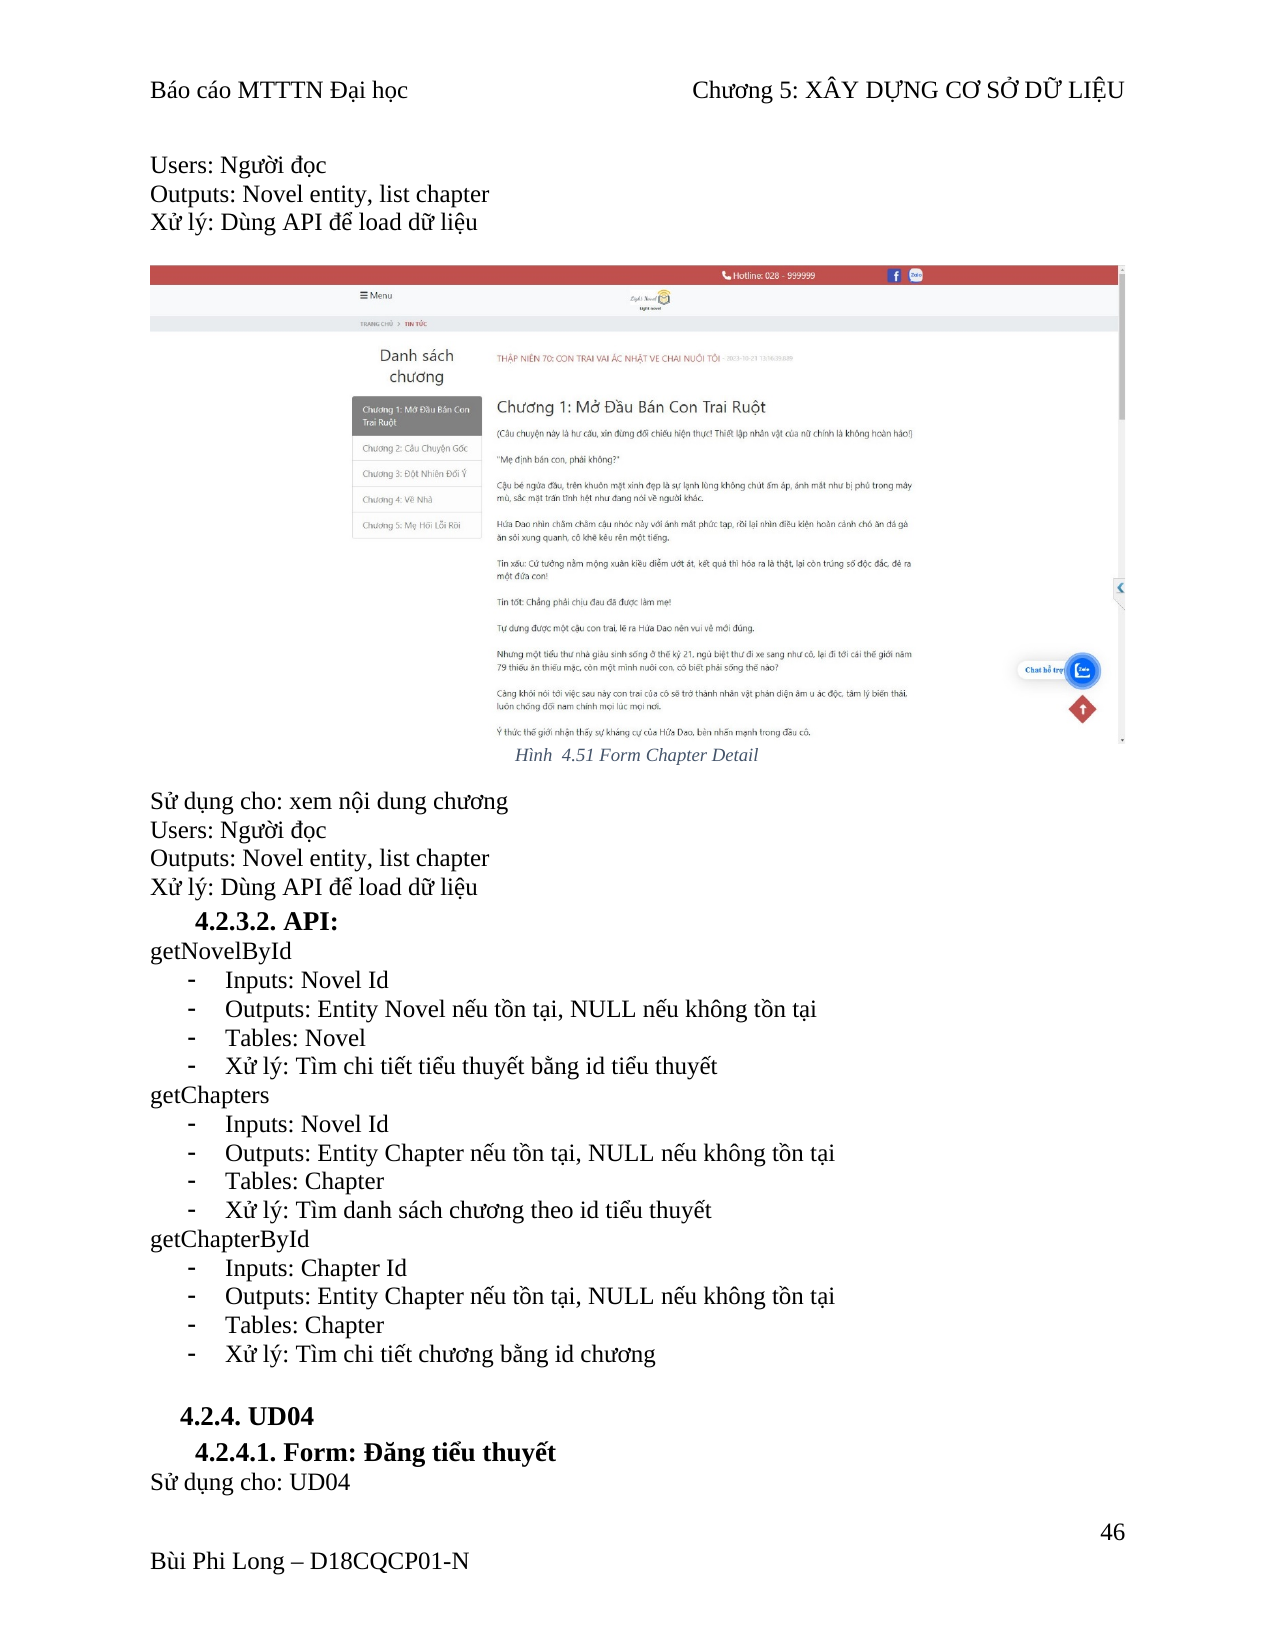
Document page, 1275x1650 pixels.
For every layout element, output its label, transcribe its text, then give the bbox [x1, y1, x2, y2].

list Inputs: Novel Id [187, 965, 1125, 994]
list Tables: Chapter [187, 1166, 1125, 1195]
text Sử dụng cho: UD04 [150, 1467, 1125, 1496]
text Outputs: Novel entity, list chapter [150, 843, 1125, 872]
list Inputs: Chapter Id [187, 1253, 1125, 1281]
list Xử lý: Tìm chi tiết chương bằng id chương [187, 1339, 1125, 1368]
picture [150, 265, 1125, 744]
text Outputs: Novel entity, list chapter [150, 179, 1125, 207]
text Xử lý: Dùng API để load dữ liệu [150, 207, 1125, 236]
list Tables: Chapter [187, 1310, 1125, 1339]
text Users: Người đọc [150, 815, 1125, 843]
text getNovelById [150, 936, 1125, 965]
text getChapterById [150, 1224, 1125, 1253]
list Outputs: Entity Chapter nếu tồn tại, NULL nếu không tồn tại [187, 1138, 1125, 1166]
subtitle Form: Đăng tiểu thuyết [195, 1436, 1125, 1467]
text getChapters [150, 1080, 1125, 1109]
list Outputs: Entity Chapter nếu tồn tại, NULL nếu không tồn tại [187, 1281, 1125, 1310]
list Xử lý: Tìm chi tiết tiểu thuyết bằng id tiểu thuyết [187, 1051, 1125, 1080]
subtitle API: [195, 905, 1125, 936]
list Xử lý: Tìm danh sách chương theo id tiểu thuyết [187, 1195, 1125, 1224]
subtitle UD04 [180, 1401, 1125, 1432]
list Tables: Novel [187, 1023, 1125, 1051]
text Xử lý: Dùng API để load dữ liệu [150, 872, 1125, 901]
list Outputs: Entity Novel nếu tồn tại, NULL nếu không tồn tại [187, 994, 1125, 1023]
text Sử dụng cho: xem nội dung chương [150, 786, 1125, 815]
text Users: Người đọc [150, 150, 1125, 179]
list Inputs: Novel Id [187, 1109, 1125, 1138]
